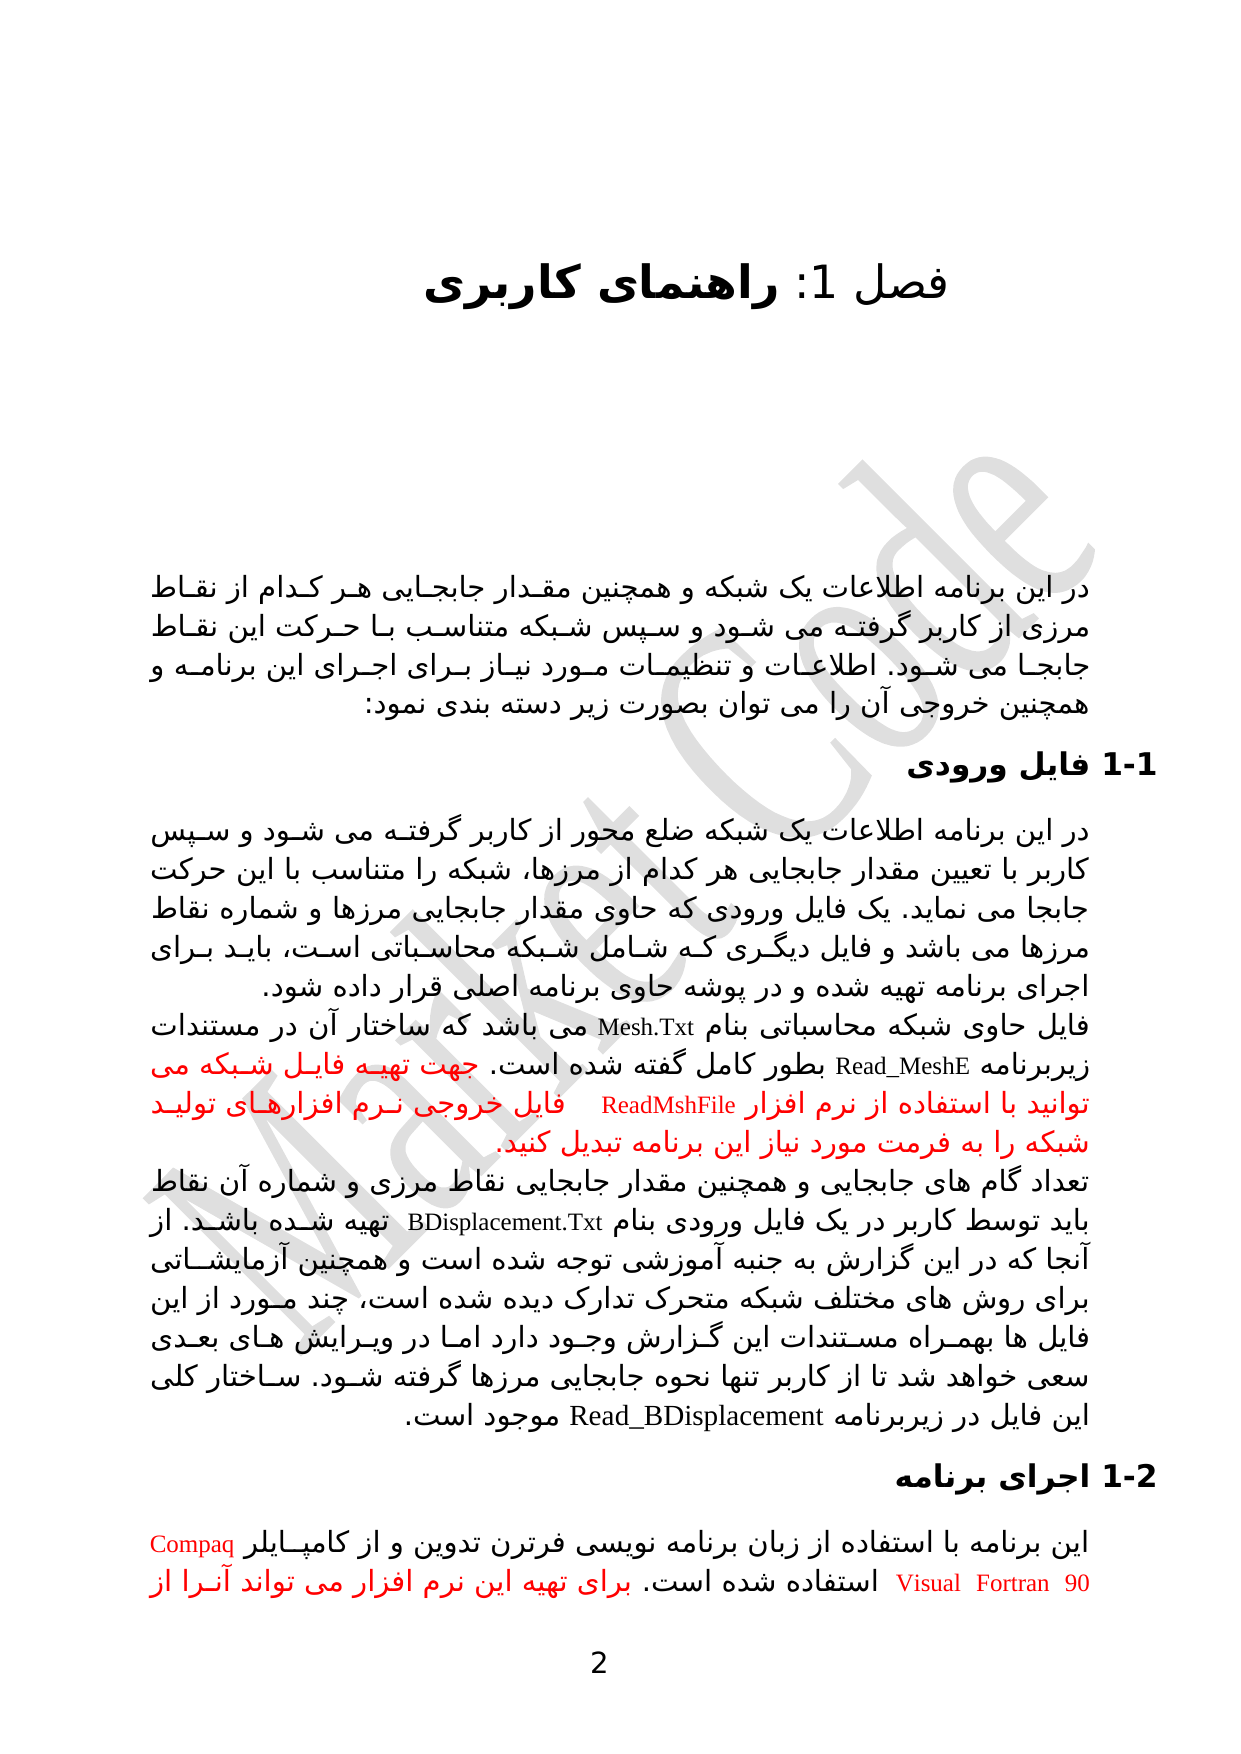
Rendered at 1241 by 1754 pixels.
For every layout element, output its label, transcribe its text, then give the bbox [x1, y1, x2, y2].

text تعداد گام های جابجایی و همچنین مقدار جابجایی نقاط مرزی و شماره آن نقاط باید توسط کاربر در یک فایل ورودی بنام BDisplacement.Txt تهیه شده باشد. از آنجا که در این گزارش به جنبه آموزشی توجه شده است و همچنین آزمایشاتی برای روش های مختلف شبکه متحرک تدارک دیده شده است، چند مورد از این فایل ها بهمراه مستندات این گزارش وجود دارد اما در ویرایش های بعدی سعی خواهد شد تا از کاربر تنها نحوه جابجایی مرزها گرفته شود. ساختار کلی این فایل در زیربرنامه Read_BDisplacement موجود است. [150, 1164, 1090, 1432]
list اجرای برنامه [150, 1458, 1126, 1494]
text فایل حاوی شبکه محاسباتی بنام Mesh.Txt می باشد که ساختار آن در مستندات زیربرنامه Read_MeshE بطور کامل گفته شده است. جهت تهیه فایل شبکه می توانید با استفاده از نرم افزار ReadMshFile فایل خروجی نرم افزارهای تولید شبکه را به فرمت مورد نیاز این برنامه تبدیل کنید. [150, 1008, 1090, 1159]
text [150, 1525, 1090, 1598]
text در این برنامه اطلاعات یک شبکه و همچنین مقدار جابجایی هر کدام از نقاط مرزی از کاربر گرفته می شود و سپس شبکه متناسب با حرکت این نقاط جابجا می شود. اطلاعات و تنظیمات مورد نیاز برای اجرای این برنامه و همچنین خروجی آن را می توان بصورت زیر دسته بندی نمود: [150, 570, 1090, 721]
text در این برنامه اطلاعات یک شبکه ضلع محور از کاربر گرفته می شود و سپس کاربر با تعیین مقدار جابجایی هر کدام از مرزها، شبکه را متناسب با این حرکت جابجا می نماید. یک فایل ورودی که حاوی مقدار جابجایی مرزها و شماره نقاط مرزها می باشد و فایل دیگری که شامل شبکه محاسباتی است، باید برای اجرای برنامه تهیه شده و در پوشه حاوی برنامه اصلی قرار داده شود. [150, 813, 1090, 1003]
list فایل ورودی [150, 747, 1126, 783]
text راهنمای کاربری [150, 256, 1090, 309]
